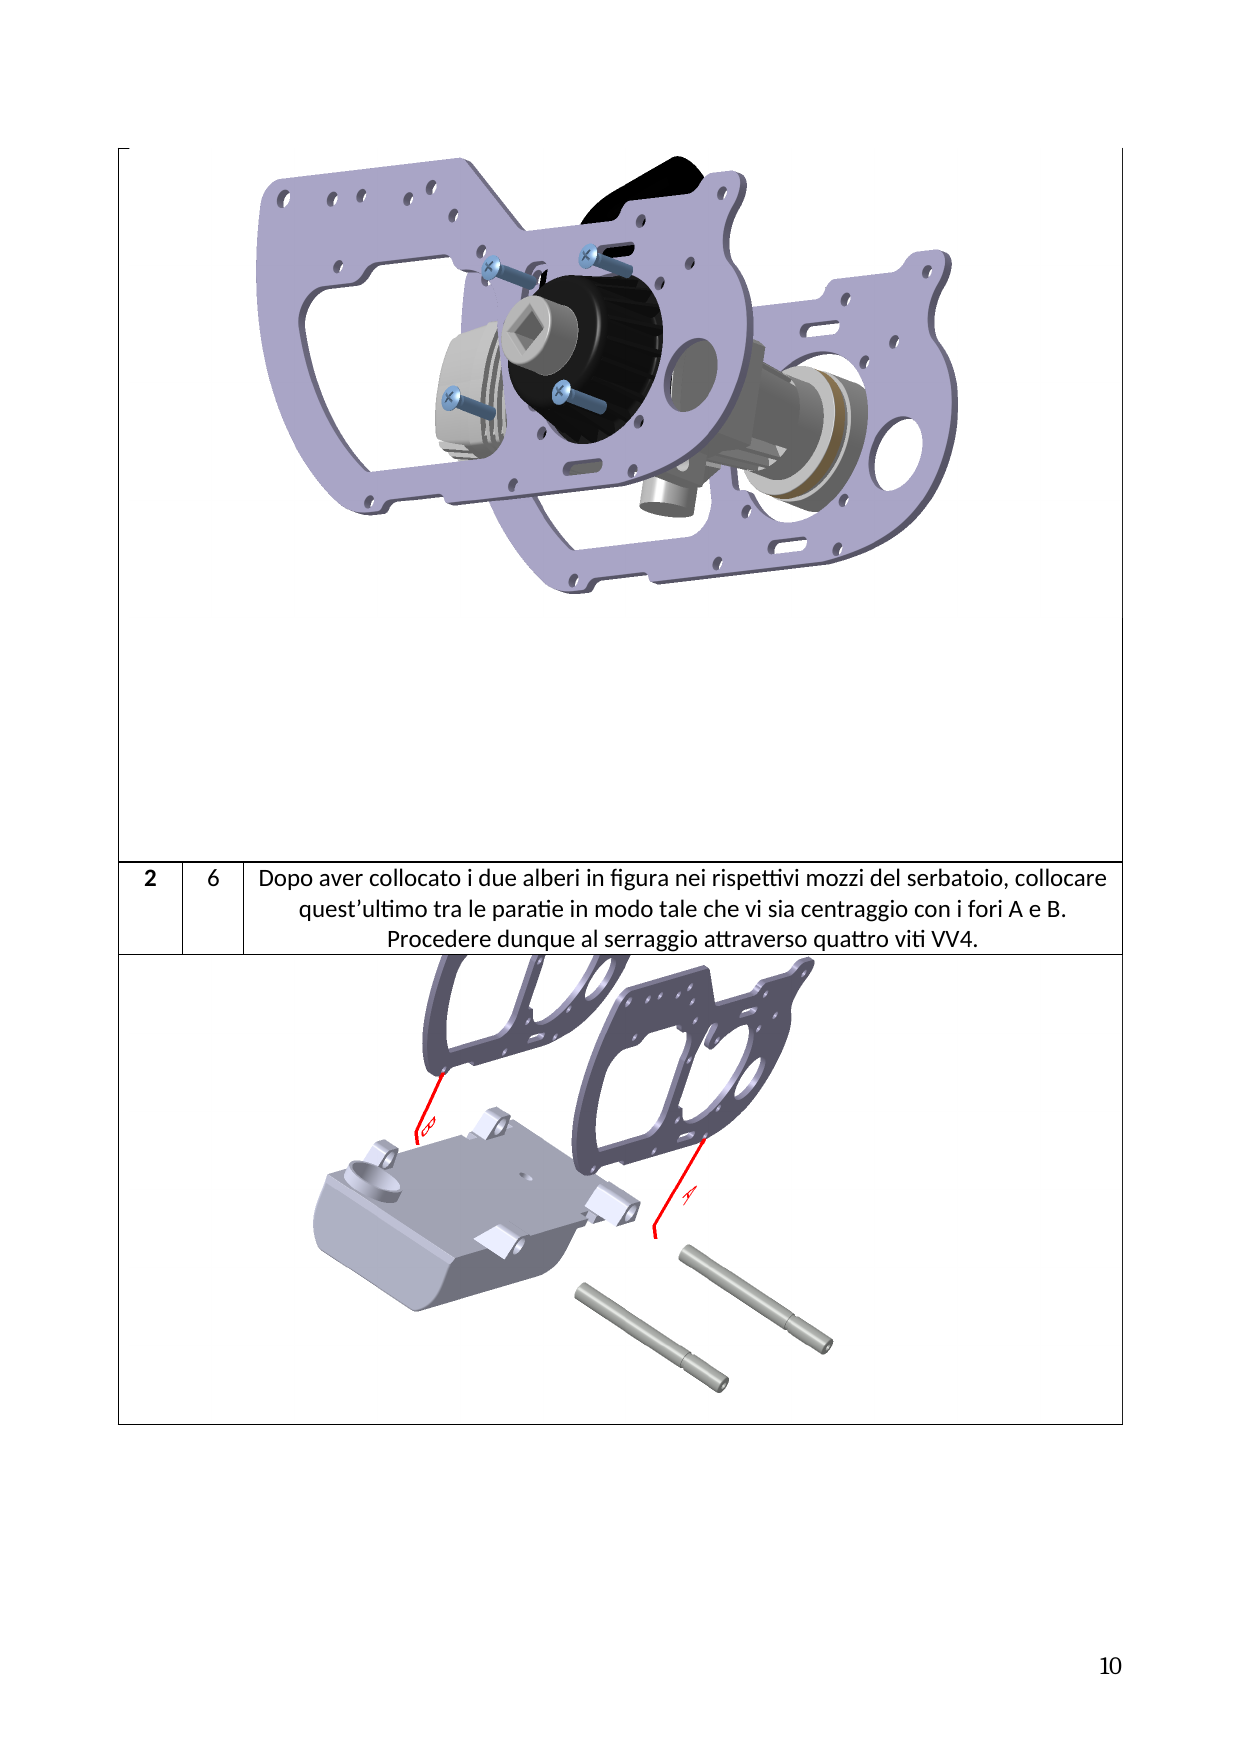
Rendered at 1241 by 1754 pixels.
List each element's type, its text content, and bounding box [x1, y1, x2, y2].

table_cell 2 [119, 863, 182, 954]
table_cell Dopo aver collocato i due alberi in figura nei rispettivi mozzi del serbatoio, collocare quest’ultimo tra le paratie in modo tale che vi sia centraggio con i fori A e B. Procedere dunque al serraggio attraverso quattro viti VV4. [244, 863, 1122, 954]
picture [129, 955, 1123, 1424]
table_cell [119, 955, 129, 1424]
picture [129, 148, 1123, 618]
table_cell 6 [183, 863, 243, 954]
table_cell [119, 149, 1122, 861]
